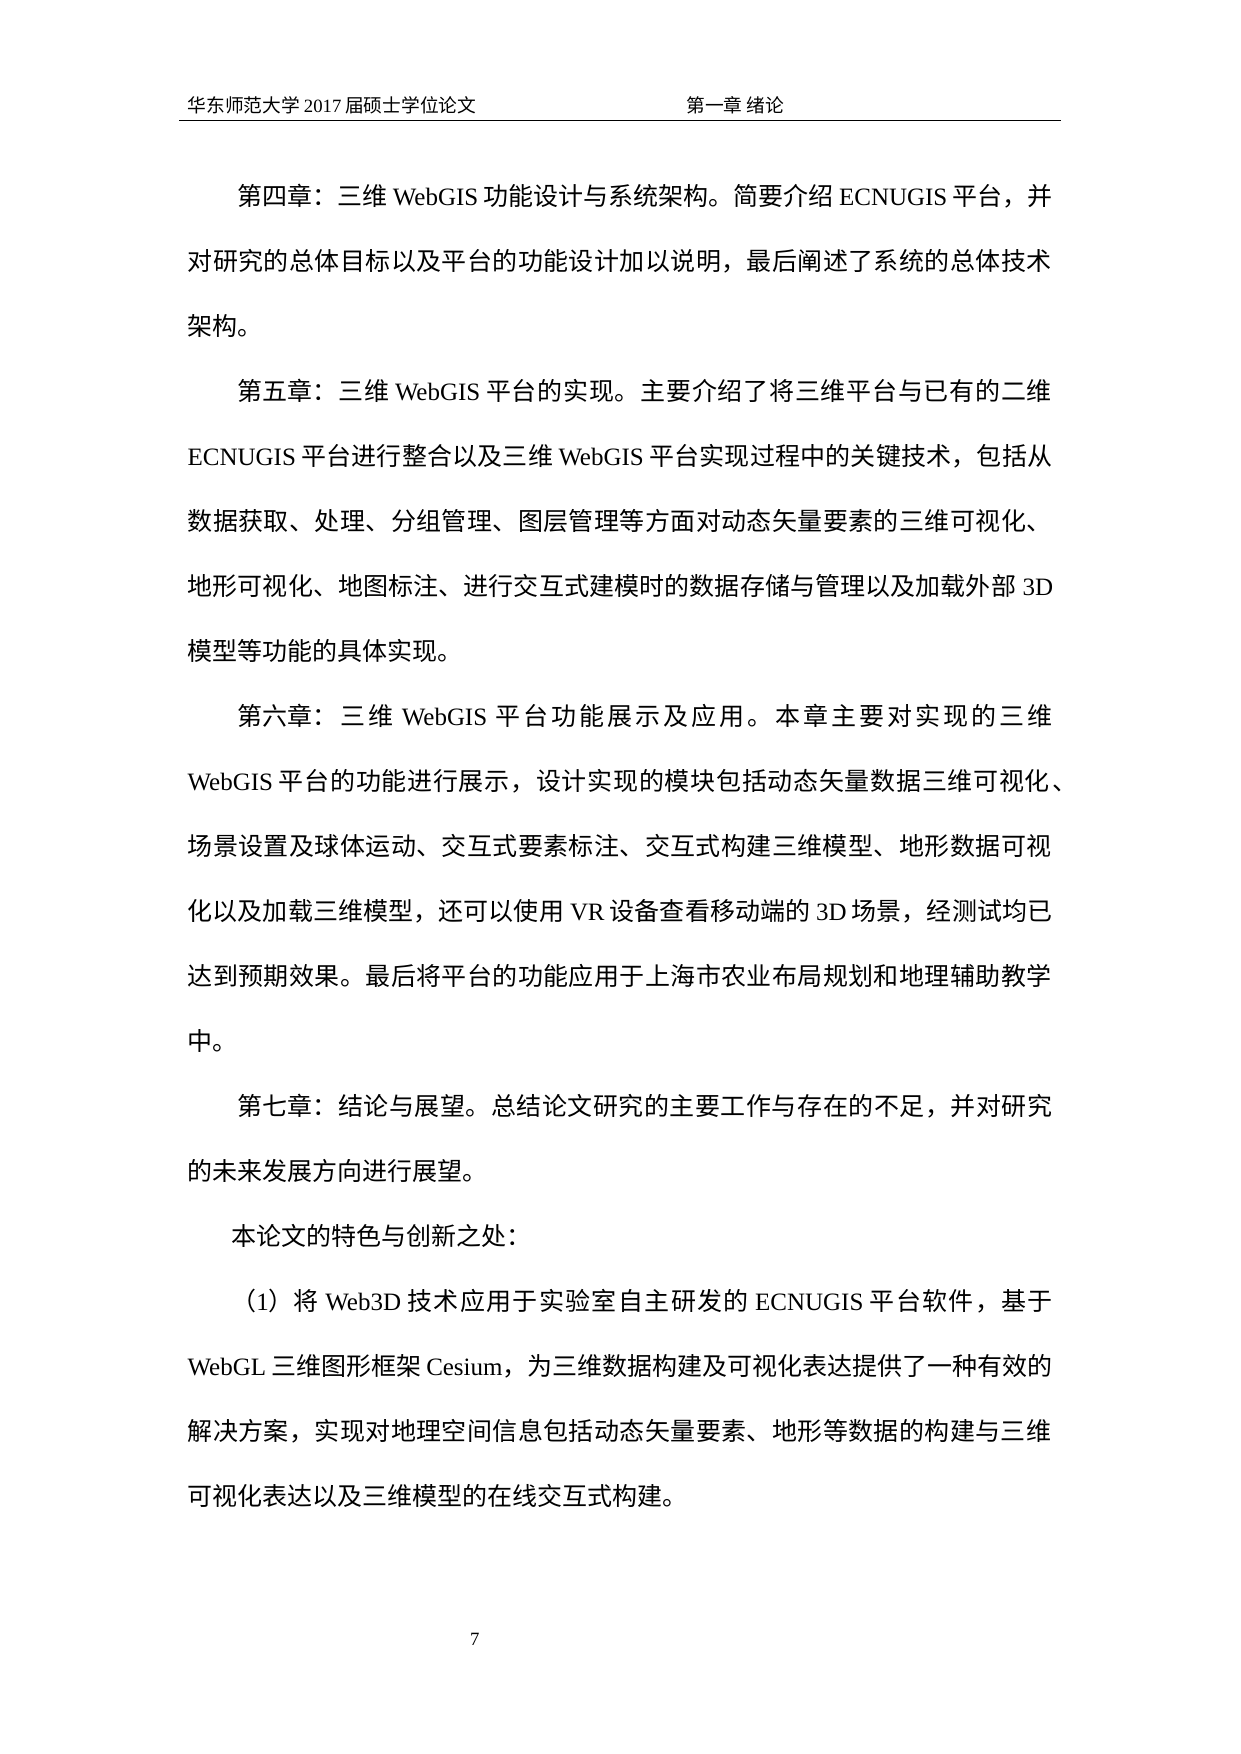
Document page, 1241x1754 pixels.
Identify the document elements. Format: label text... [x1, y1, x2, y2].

list ：三维WebGIS功能设计与系统架构。简要介绍ECNUGIS平台，并对研究的总体目标以及平台的功能设计加以说明，最后阐述了系统的总体技术架构。 [187, 162, 1053, 357]
list 将Web3D技术应用于实验室自主研发的ECNUGIS平台软件，基于WebGL三维图形框架Cesium，为三维数据构建及可视化表达提供了一种有效的解决方案，实现对地理空间信息包括动态矢量要素、地形等数据的构建与三维可视化表达以及三维模型的在线交互式构建。 [187, 1267, 1053, 1527]
text 本论文的特色与创新之处： [187, 1202, 1053, 1267]
list ：结论与展望。总结论文研究的主要工作与存在的不足，并对研究的未来发展方向进行展望。 [187, 1072, 1053, 1202]
list ：三维WebGIS平台功能展示及应用。本章主要对实现的三维WebGIS平台的功能进行展示，设计实现的模块包括动态矢量数据三维可视化、场景设置及球体运动、交互式要素标注、交互式构建三维模型、地形数据可视化以及加载三维模型，还可以使用VR设备查看移动端的3D场景，经测试均已达到预期效果。最后将平台的功能应用于上海市农业布局规划和地理辅助教学中。 [187, 682, 1053, 1072]
list ：三维WebGIS平台的实现。主要介绍了将三维平台与已有的二维ECNUGIS平台进行整合以及三维WebGIS平台实现过程中的关键技术，包括从数据获取、处理、分组管理、图层管理等方面对动态矢量要素的三维可视化、地形可视化、地图标注、进行交互式建模时的数据存储与管理以及加载外部3D模型等功能的具体实现。 [187, 357, 1053, 682]
